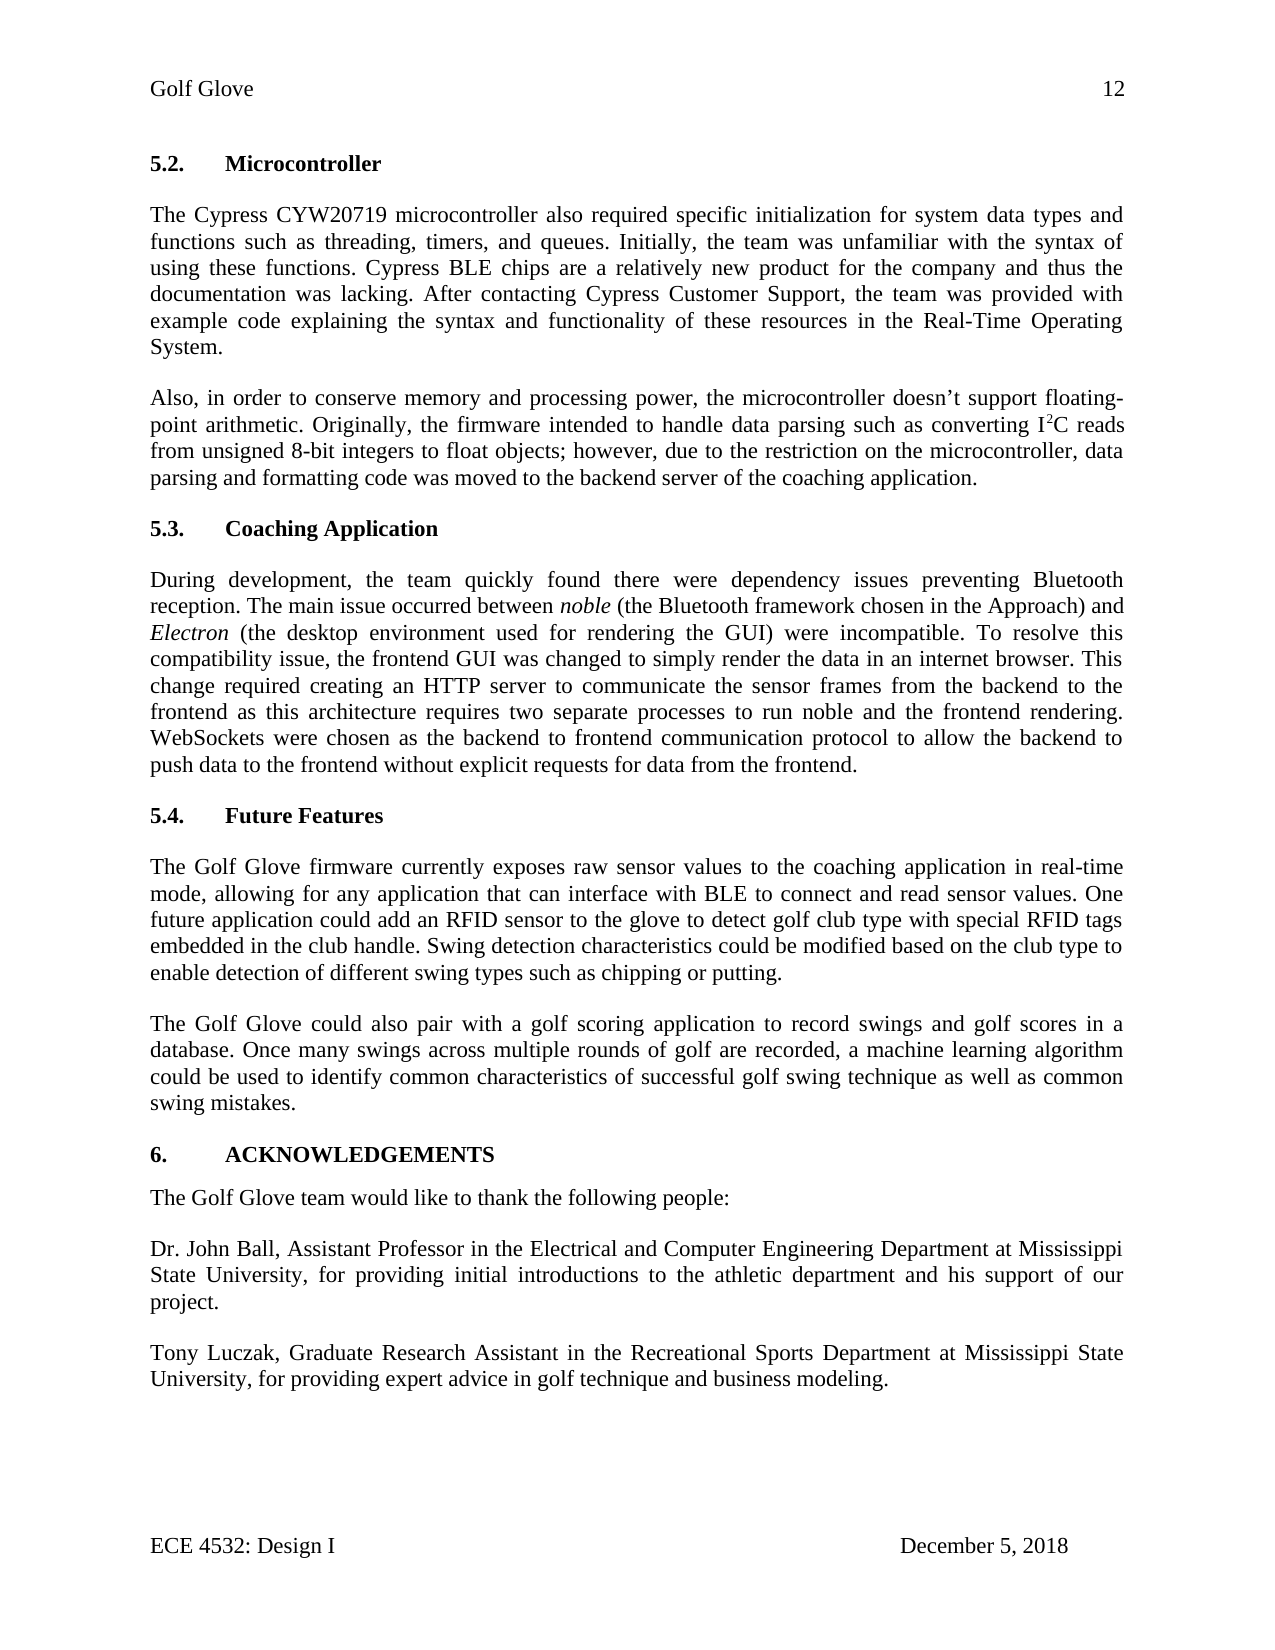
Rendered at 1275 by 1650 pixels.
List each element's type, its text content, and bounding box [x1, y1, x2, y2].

text During development, the team quickly found there were dependency issues preventing Bluetooth reception. The main issue occurred between noble (the Bluetooth framework chosen in the Approach) and Electron (the desktop environment used for rendering the GUI) were incompatible. To resolve this compatibility issue, the frontend GUI was changed to simply render the data in an internet browser. This change required creating an HTTP server to communicate the sensor frames from the backend to the frontend as this architecture requires two separate processes to run noble and the frontend rendering. WebSockets were chosen as the backend to frontend communication protocol to allow the backend to push data to the frontend without explicit requests for data from the frontend. [150, 566, 1125, 777]
text The Golf Glove team would like to thank the following people: [150, 1184, 1125, 1210]
subtitle Coaching Application [150, 515, 1125, 541]
subtitle Microcontroller [150, 150, 1125, 176]
subtitle Future Features [150, 802, 1125, 828]
text The Cypress CYW20719 microcontroller also required specific initialization for system data types and functions such as threading, timers, and queues. Initially, the team was unfamiliar with the syntax of using these functions. Cypress BLE chips are a relatively new product for the company and thus the documentation was lacking. After contacting Cypress Customer Support, the team was provided with example code explaining the syntax and functionality of these resources in the Real-Time Operating System. [150, 201, 1125, 359]
text Dr. John Ball, Assistant Professor in the Electrical and Computer Engineering Department at Mississippi State University, for providing initial introductions to the athletic department and his support of our project. [150, 1235, 1125, 1314]
text The Golf Glove could also pair with a golf scoring application to record swings and golf scores in a database. Once many swings across multiple rounds of golf are recorded, a machine learning algorithm could be used to identify common characteristics of successful golf swing technique as well as common swing mistakes. [150, 1010, 1125, 1116]
text Tony Luczak, Graduate Research Assistant in the Recreational Sports Department at Mississippi State University, for providing expert advice in golf technique and business modeling. [150, 1339, 1125, 1392]
text Also, in order to conserve memory and processing power, the microcontroller doesn’t support floating-point arithmetic. Originally, the firmware intended to handle data parsing such as converting I2C reads from unsigned 8-bit integers to float objects; however, due to the restriction on the microcontroller, data parsing and formatting code was moved to the backend server of the coaching application. [150, 384, 1125, 490]
text The Golf Glove firmware currently exposes raw sensor values to the coaching application in real-time mode, allowing for any application that can interface with BLE to connect and read sensor values. One future application could add an RFID sensor to the glove to detect golf club type with special RFID tags embedded in the club handle. Swing detection characteristics could be modified based on the club type to enable detection of different swing types such as chipping or putting. [150, 853, 1125, 985]
subtitle ACKNOWLEDGEMENTS [150, 1141, 1125, 1167]
